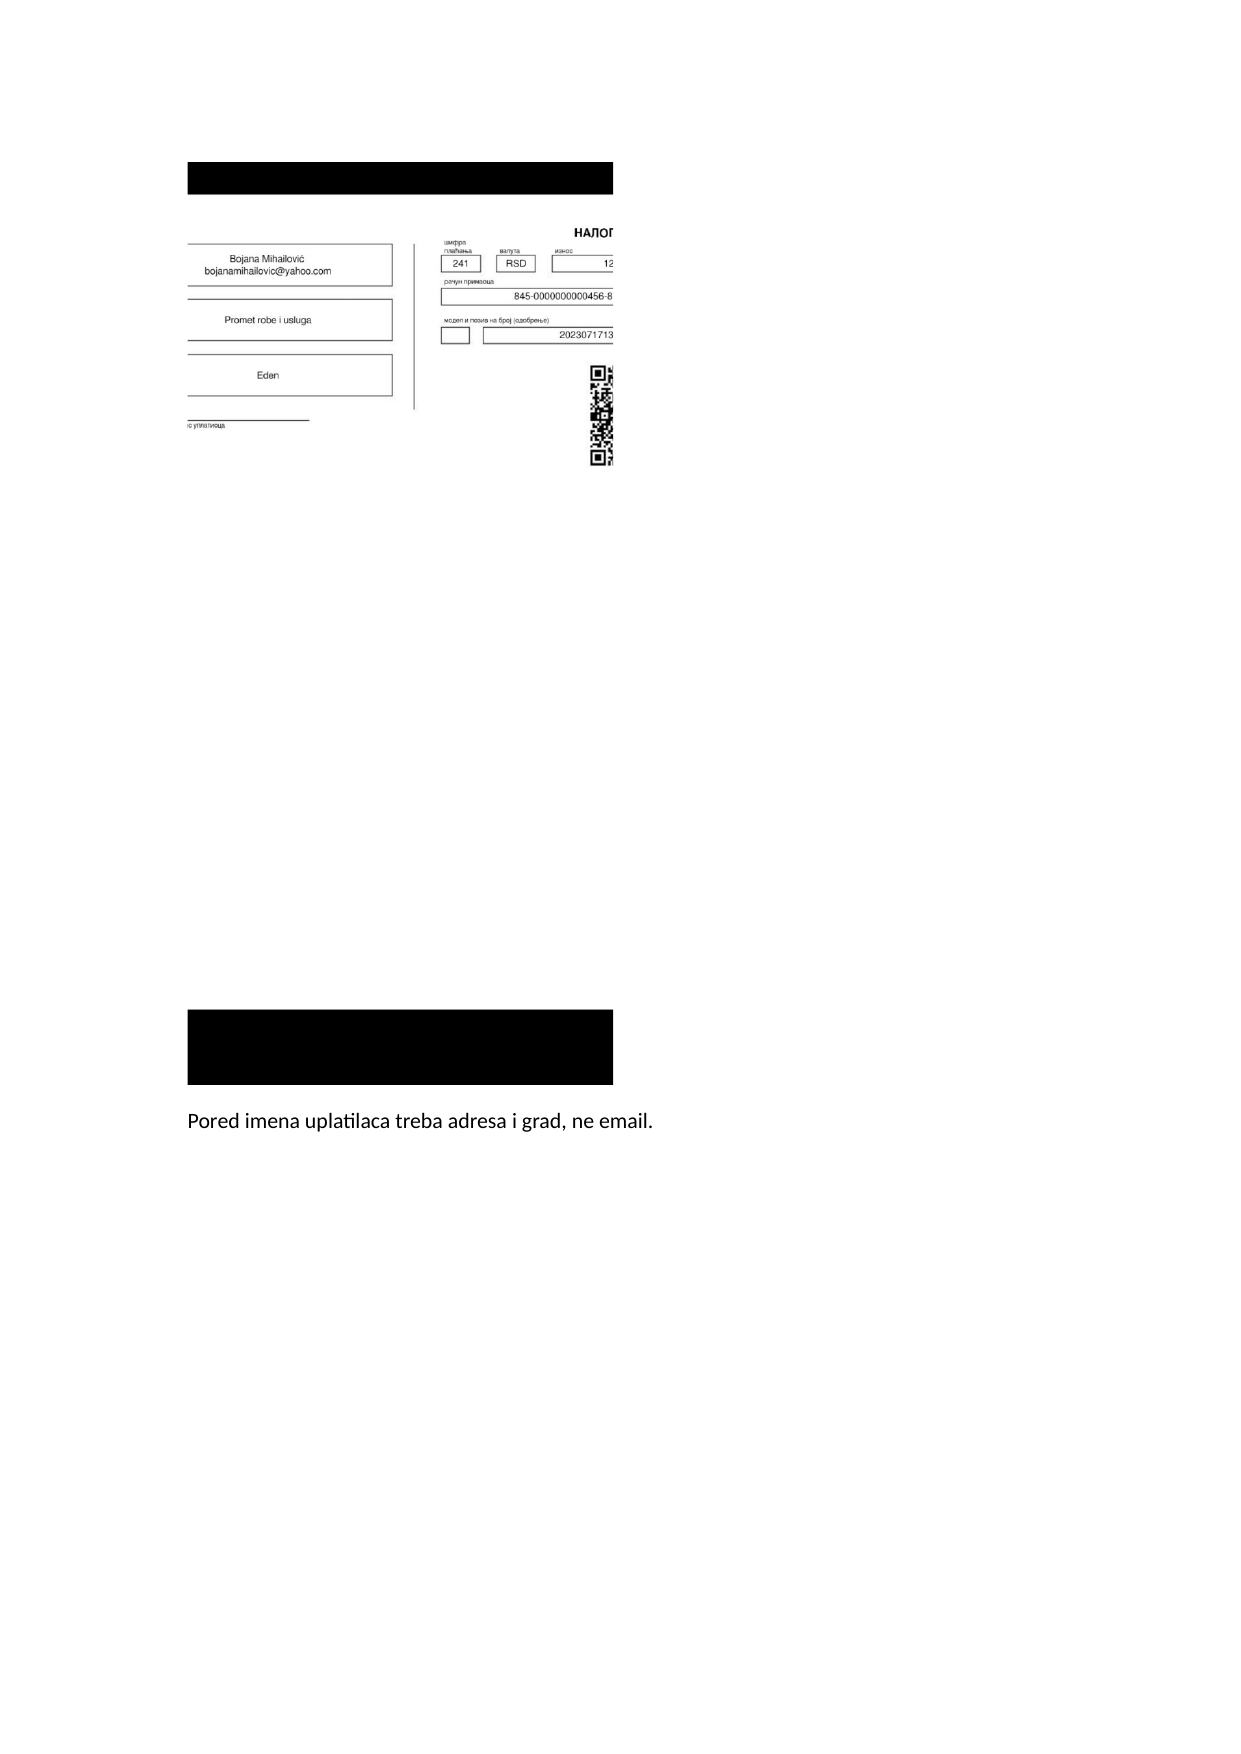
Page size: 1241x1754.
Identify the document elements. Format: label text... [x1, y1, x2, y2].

picture [187, 162, 614, 1085]
text Pored imena uplatilaca treba adresa i grad, ne email. [187, 1104, 1053, 1137]
